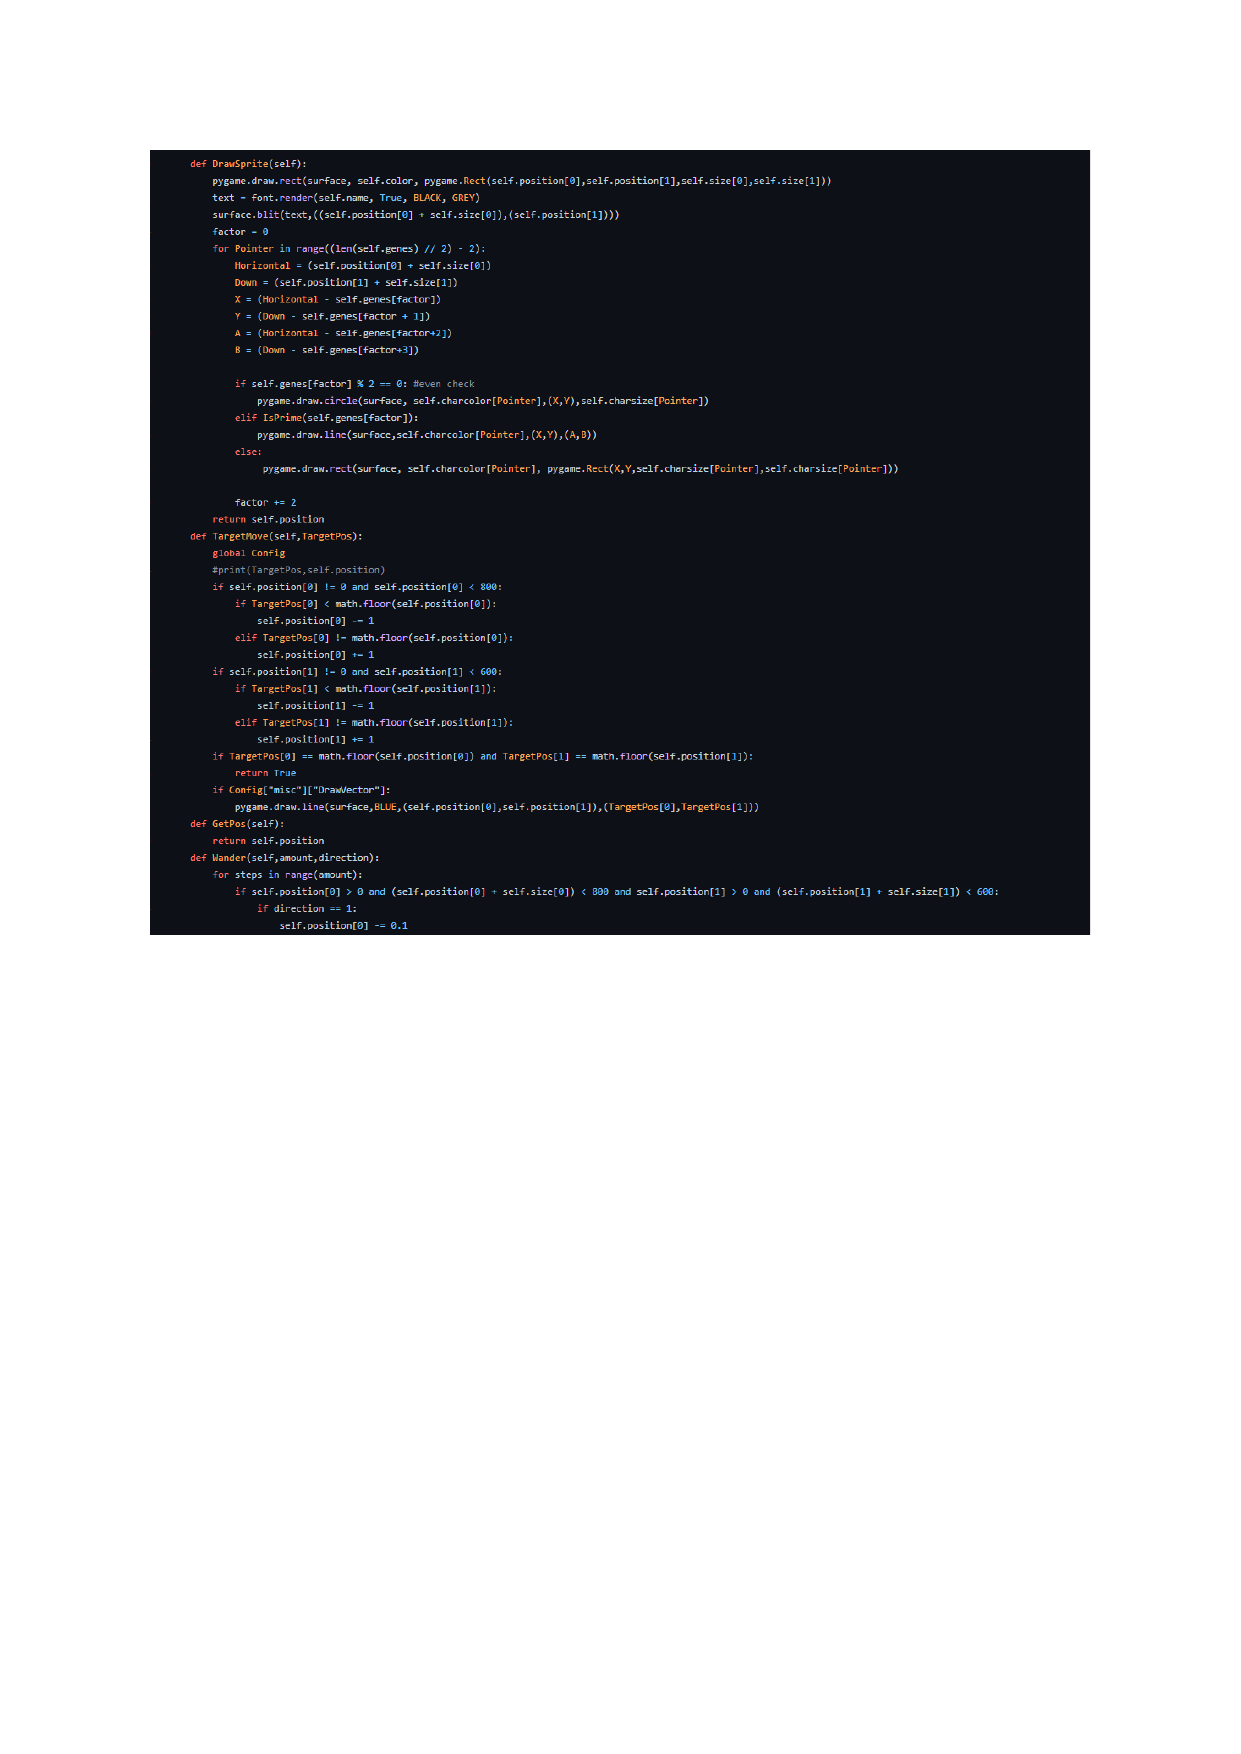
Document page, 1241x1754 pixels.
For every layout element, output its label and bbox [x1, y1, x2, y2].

picture [150, 150, 1091, 935]
